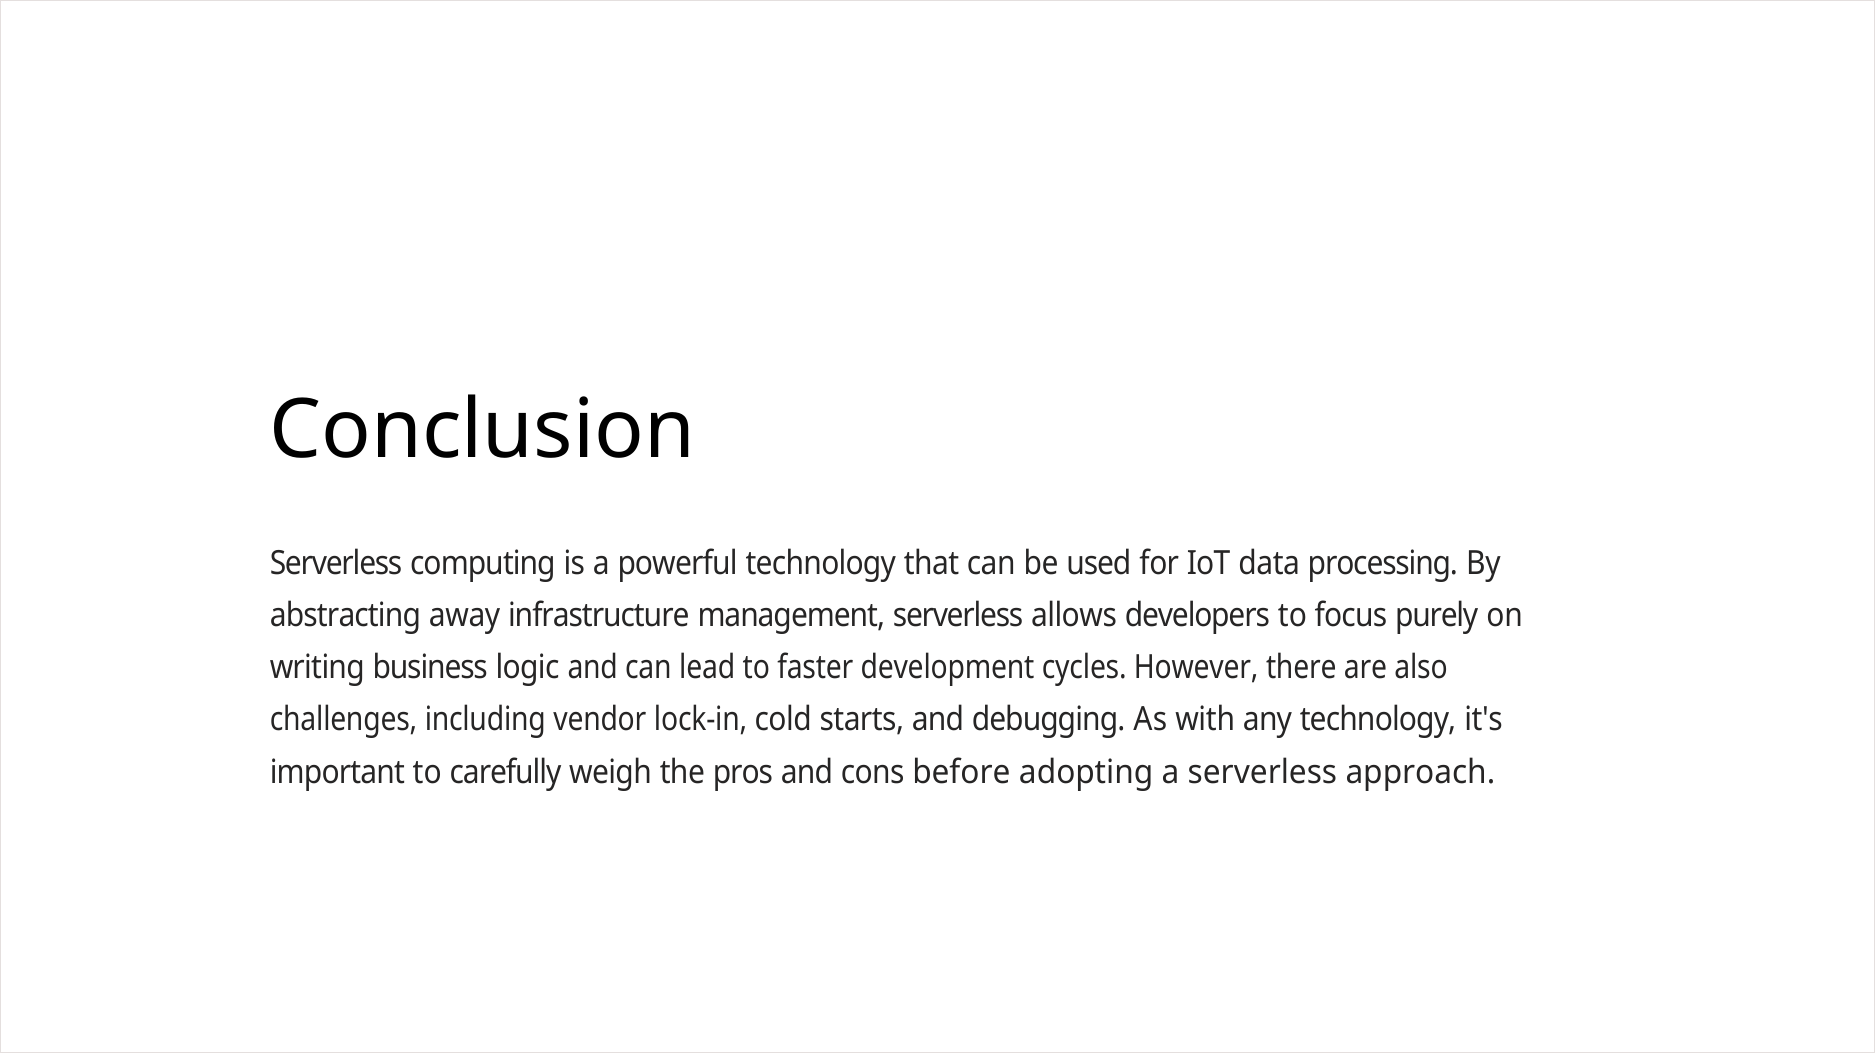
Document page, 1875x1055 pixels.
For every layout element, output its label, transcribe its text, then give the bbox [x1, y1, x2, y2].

subtitle Conclusion [269, 370, 1864, 482]
text Serverless computing is a powerful technology that can be used for IoT data processing. By abstracting away infrastructure management, serverless allows developers to focus purely on writing business logic and can lead to faster development cycles. However, there are also challenges, including vendor lock-in, cold starts, and debugging. As with any technology, it's important to carefully weigh the pros and cons before adopting a serverless approach. [269, 539, 1595, 793]
